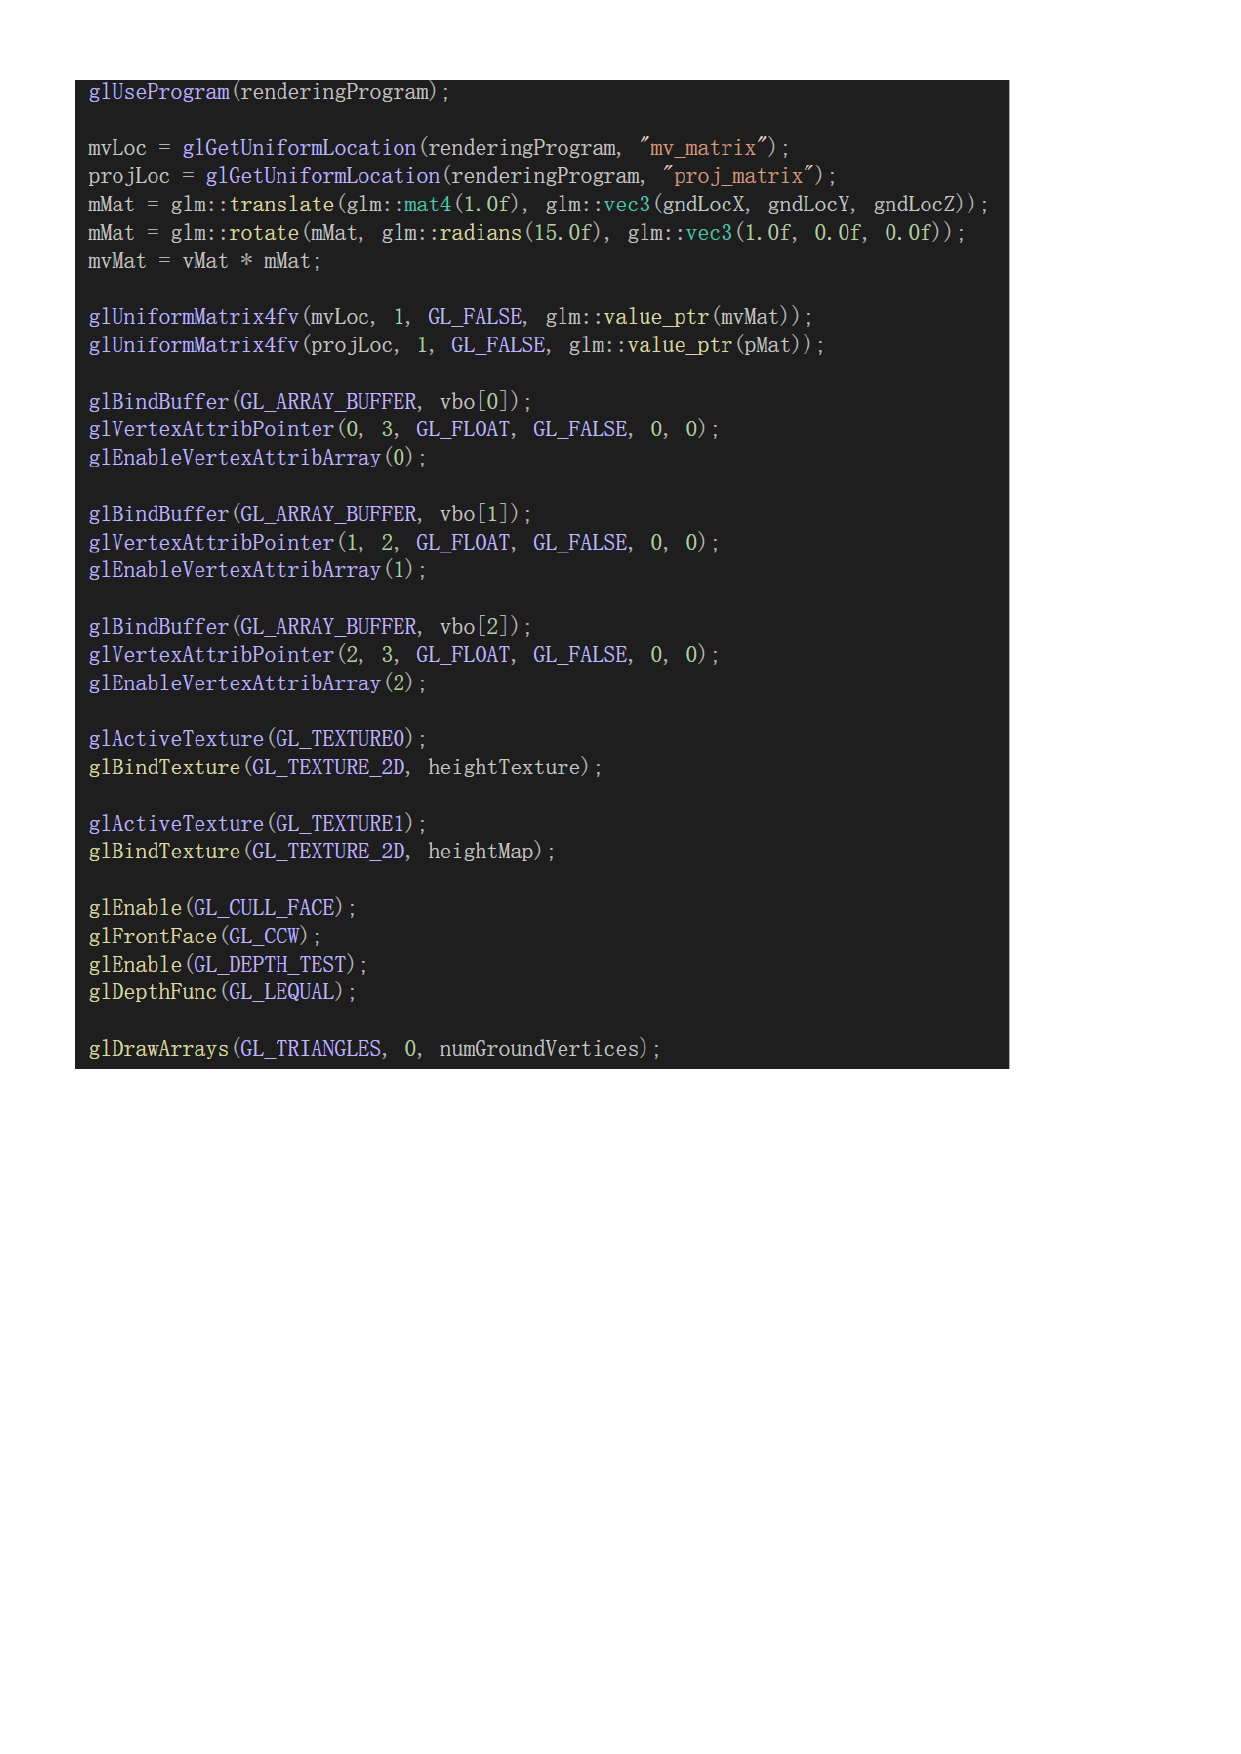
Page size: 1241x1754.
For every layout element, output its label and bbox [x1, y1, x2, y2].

picture [75, 80, 1010, 1069]
